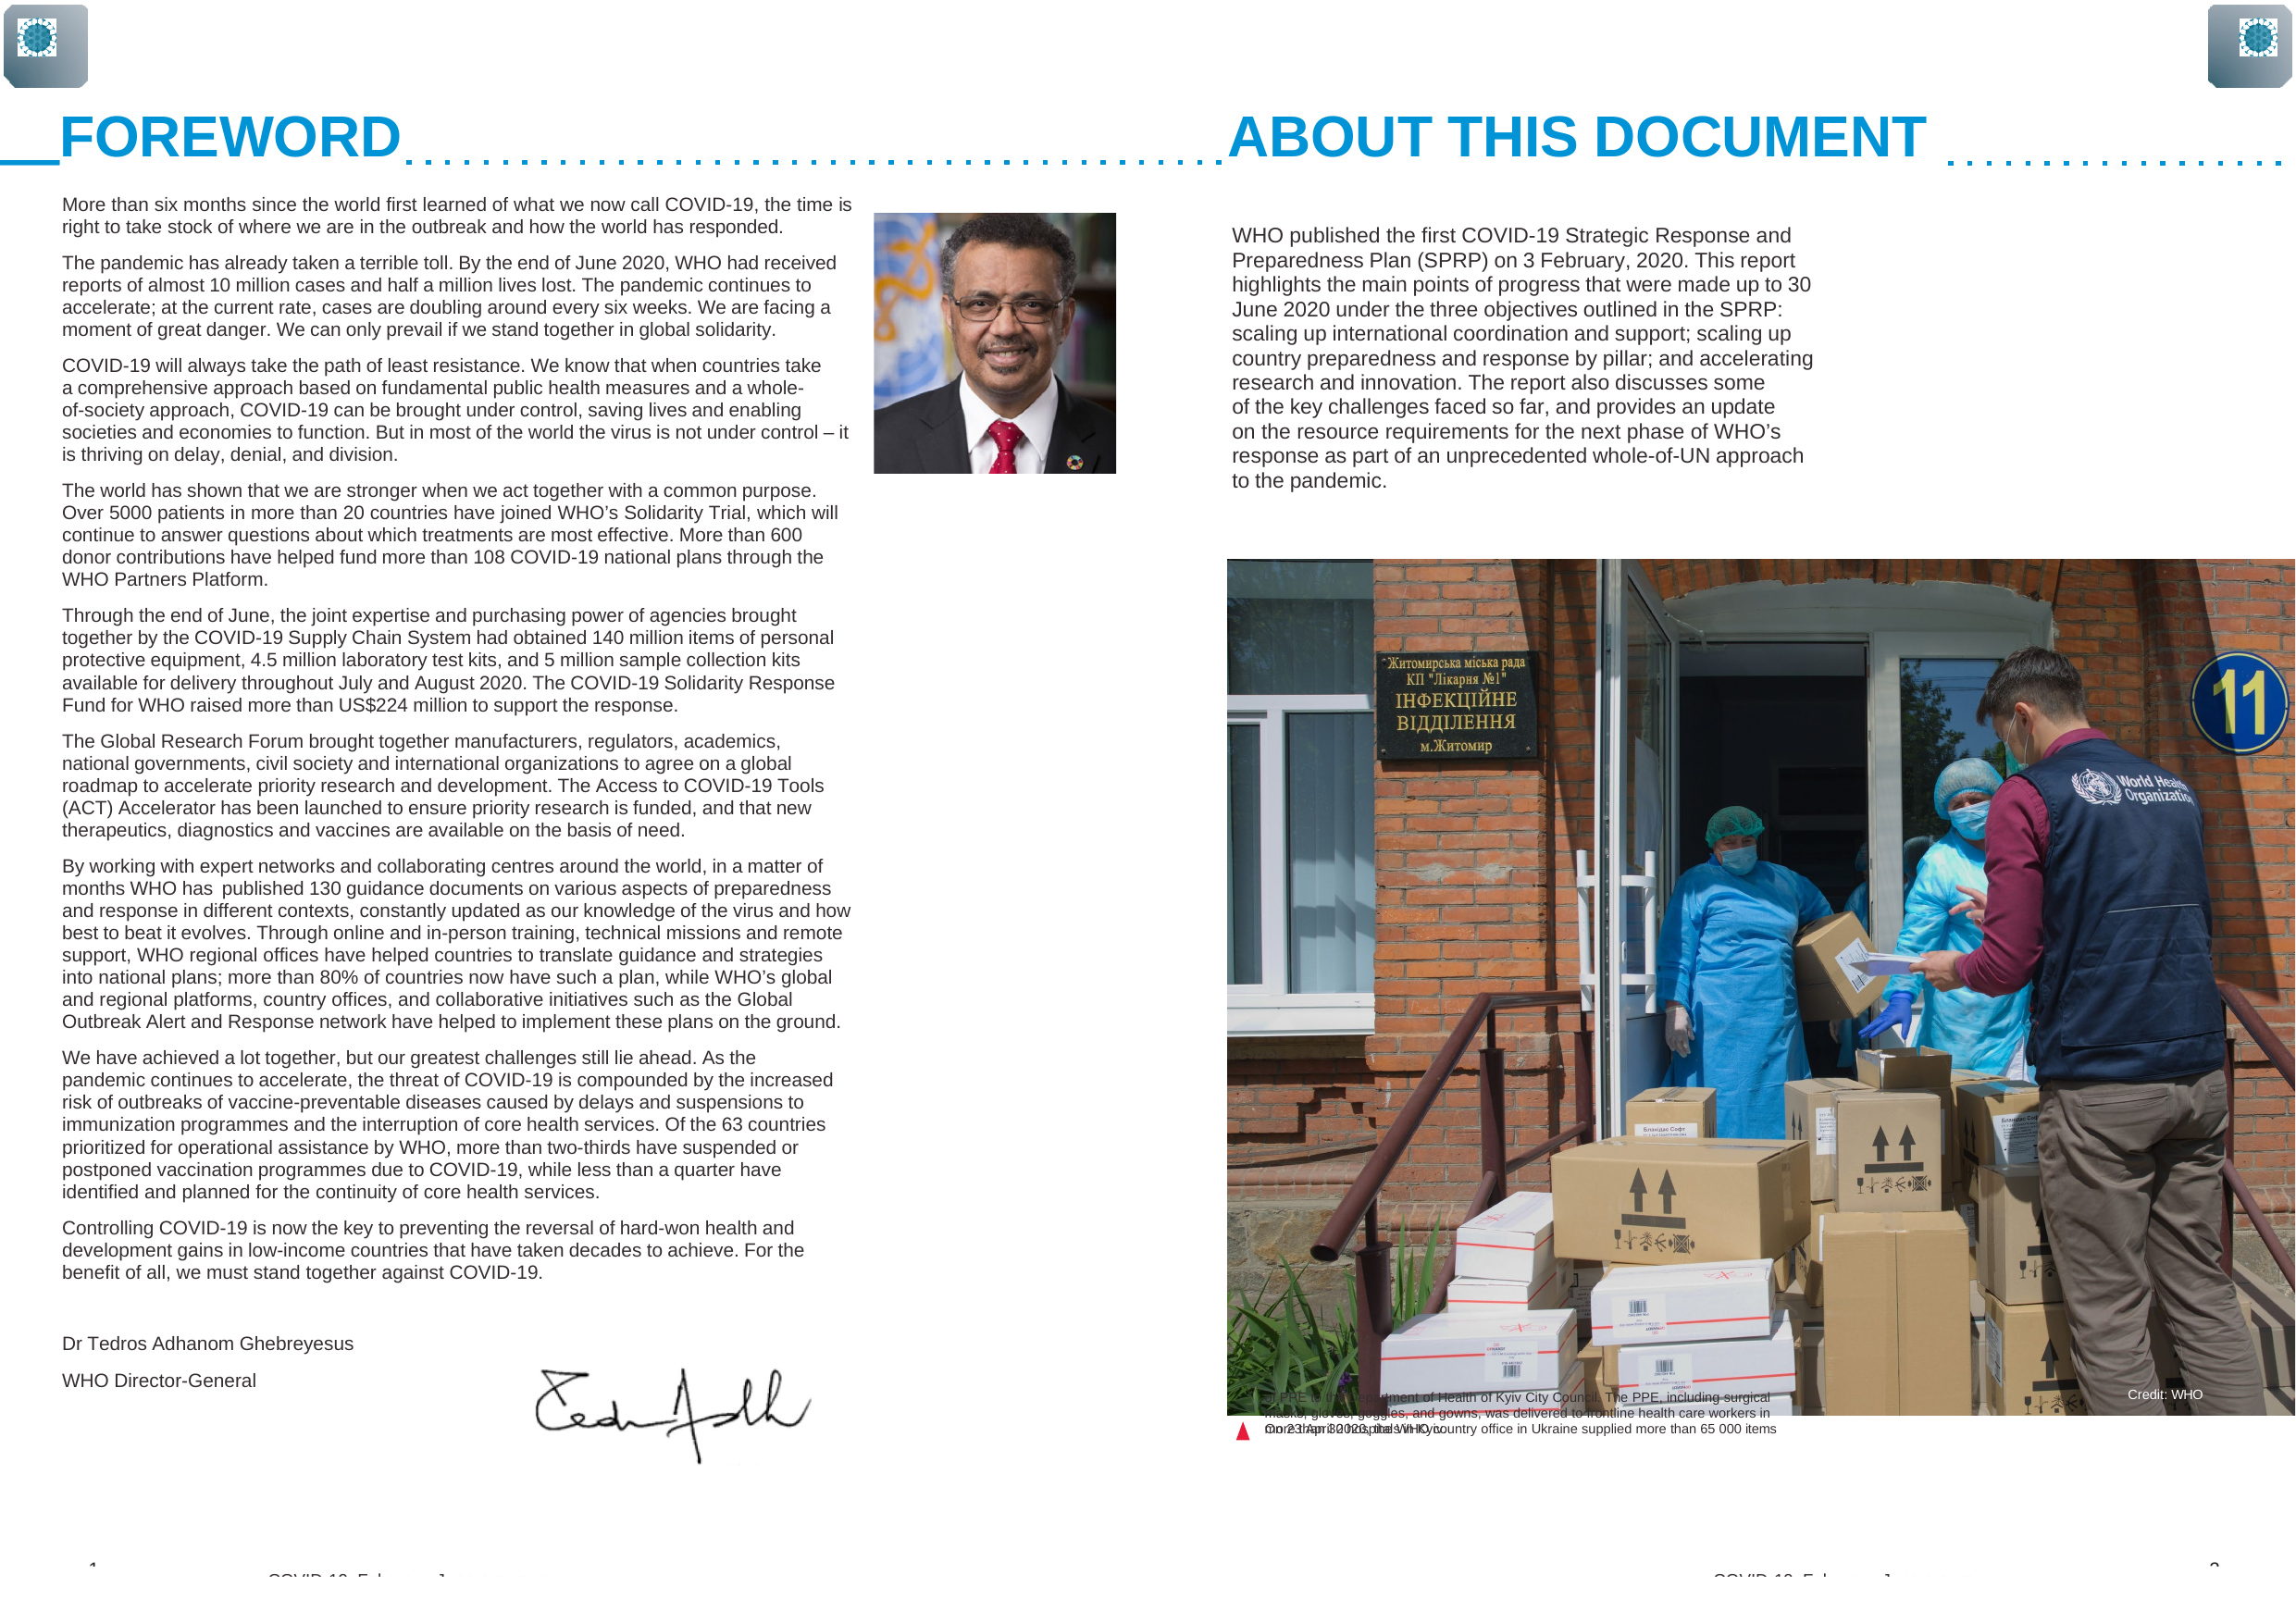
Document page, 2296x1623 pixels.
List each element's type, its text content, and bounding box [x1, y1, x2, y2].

text The pandemic has already taken a terrible toll. By the end of June 2020, WHO had received reports of almost 10 million cases and half a million lives lost. The pandemic continues to accelerate; at the current rate, cases are doubling around every six weeks. We are facing a moment of great danger. We can only prevail if we stand together in global solidarity. [62, 251, 854, 341]
text The Global Research Forum brought together manufacturers, regulators, academics, national governments, civil society and international organizations to agree on a global roadmap to accelerate priority research and development. The Access to COVID-19 Tools (ACT) Accelerator has been launched to ensure priority research is funded, and that new therapeutics, diagnostics and vaccines are available on the basis of need. [62, 729, 828, 841]
text FOREWORD ABOUT THIS DOCUMENT [59, 103, 2272, 169]
text We have achieved a lot together, but our greatest challenges still lie ahead. As the pandemic continues to accelerate, the threat of COVID-19 is compounded by the increased risk of outbreaks of vaccine-preventable diseases caused by delays and suspensions to immunization programmes and the interruption of core health services. Of the 63 countries prioritized for operational assistance by WHO, more than two-thirds have suspended or postponed vaccination programmes due to COVID-19, while less than a quarter have identified and planned for the continuity of core health services. [62, 1047, 839, 1203]
text Dr Tedros Adhanom Ghebreyesus WHO Director-General [62, 1332, 399, 1392]
picture [2208, 4, 2292, 88]
text More than six months since the world first learned of what we now call COVID-19, the time is [62, 192, 1120, 215]
text Controlling COVID-19 is now the key to preventing the reversal of hard-won health and development gains in low-income countries that have taken decades to achieve. For the benefit of all, we must stand together against COVID-19. [62, 1216, 854, 1283]
text COVID-19 will always take the path of least resistance. We know that when countries take a comprehensive approach based on fundamental public health measures and a whole- of-society approach, COVID-19 can be brought under control, saving lives and enabling [62, 354, 828, 421]
text societies and economies to function. But in most of the world the virus is not under control – it is thriving on delay, denial, and division. [62, 421, 854, 465]
text of PPE to the Department of Health of Kyiv City Council. The PPE, including surgical masks, gloves, goggles, and gowns, was delivered to frontline health care workers in more than 30 hospitals in Kyiv. [1264, 1390, 1770, 1436]
text Through the end of June, the joint expertise and purchasing power of agencies brought together by the COVID-19 Supply Chain System had obtained 140 million items of personal protective equipment, 4.5 million laboratory test kits, and 5 million sample collection kits available for delivery throughout July and August 2020. The COVID-19 Solidarity Response Fund for WHO raised more than US$224 million to support the response. [62, 604, 854, 716]
picture [535, 1365, 814, 1466]
picture [874, 213, 1117, 474]
text WHO published the first COVID-19 Strategic Response and Preparedness Plan (SPRP) on 3 February, 2020. This report highlights the main points of progress that were made up to 30 June 2020 under the three objectives outlined in the SPRP: scaling up international coordination and support; scaling up country preparedness and response by pillar; and accelerating research and innovation. The report also discusses some [1232, 223, 1846, 394]
text The world has shown that we are stronger when we act together with a common purpose. Over 5000 patients in more than 20 countries have joined WHO’s Solidarity Trial, which will continue to answer questions about which treatments are most effective. More than 600 donor contributions have helped fund more than 108 COVID-19 national plans through the WHO Partners Platform. [62, 479, 839, 590]
text of the key challenges faced so far, and provides an update on the resource requirements for the next phase of WHO’s response as part of an unprecedented whole-of-UN approach to the pandemic. [1232, 394, 1808, 492]
text By working with expert networks and collaborating centres around the world, in a matter of months WHO has published 130 guidance documents on various aspects of preparedness and response in different contexts, constantly updated as our knowledge of the virus and how best to beat it evolves. Through online and in-person training, technical missions and remote support, WHO regional offices have helped countries to translate guidance and strategies into national plans; more than 80% of countries now have such a plan, while WHO’s global and regional platforms, country offices, and collaborative initiatives such as the Global Outbreak Alert and Response network have helped to implement these plans on the ground. [62, 855, 854, 1033]
text right to take stock of where we are in the outbreak and how the world has responded. [62, 215, 874, 238]
picture [4, 4, 88, 88]
picture [1227, 559, 2296, 1416]
